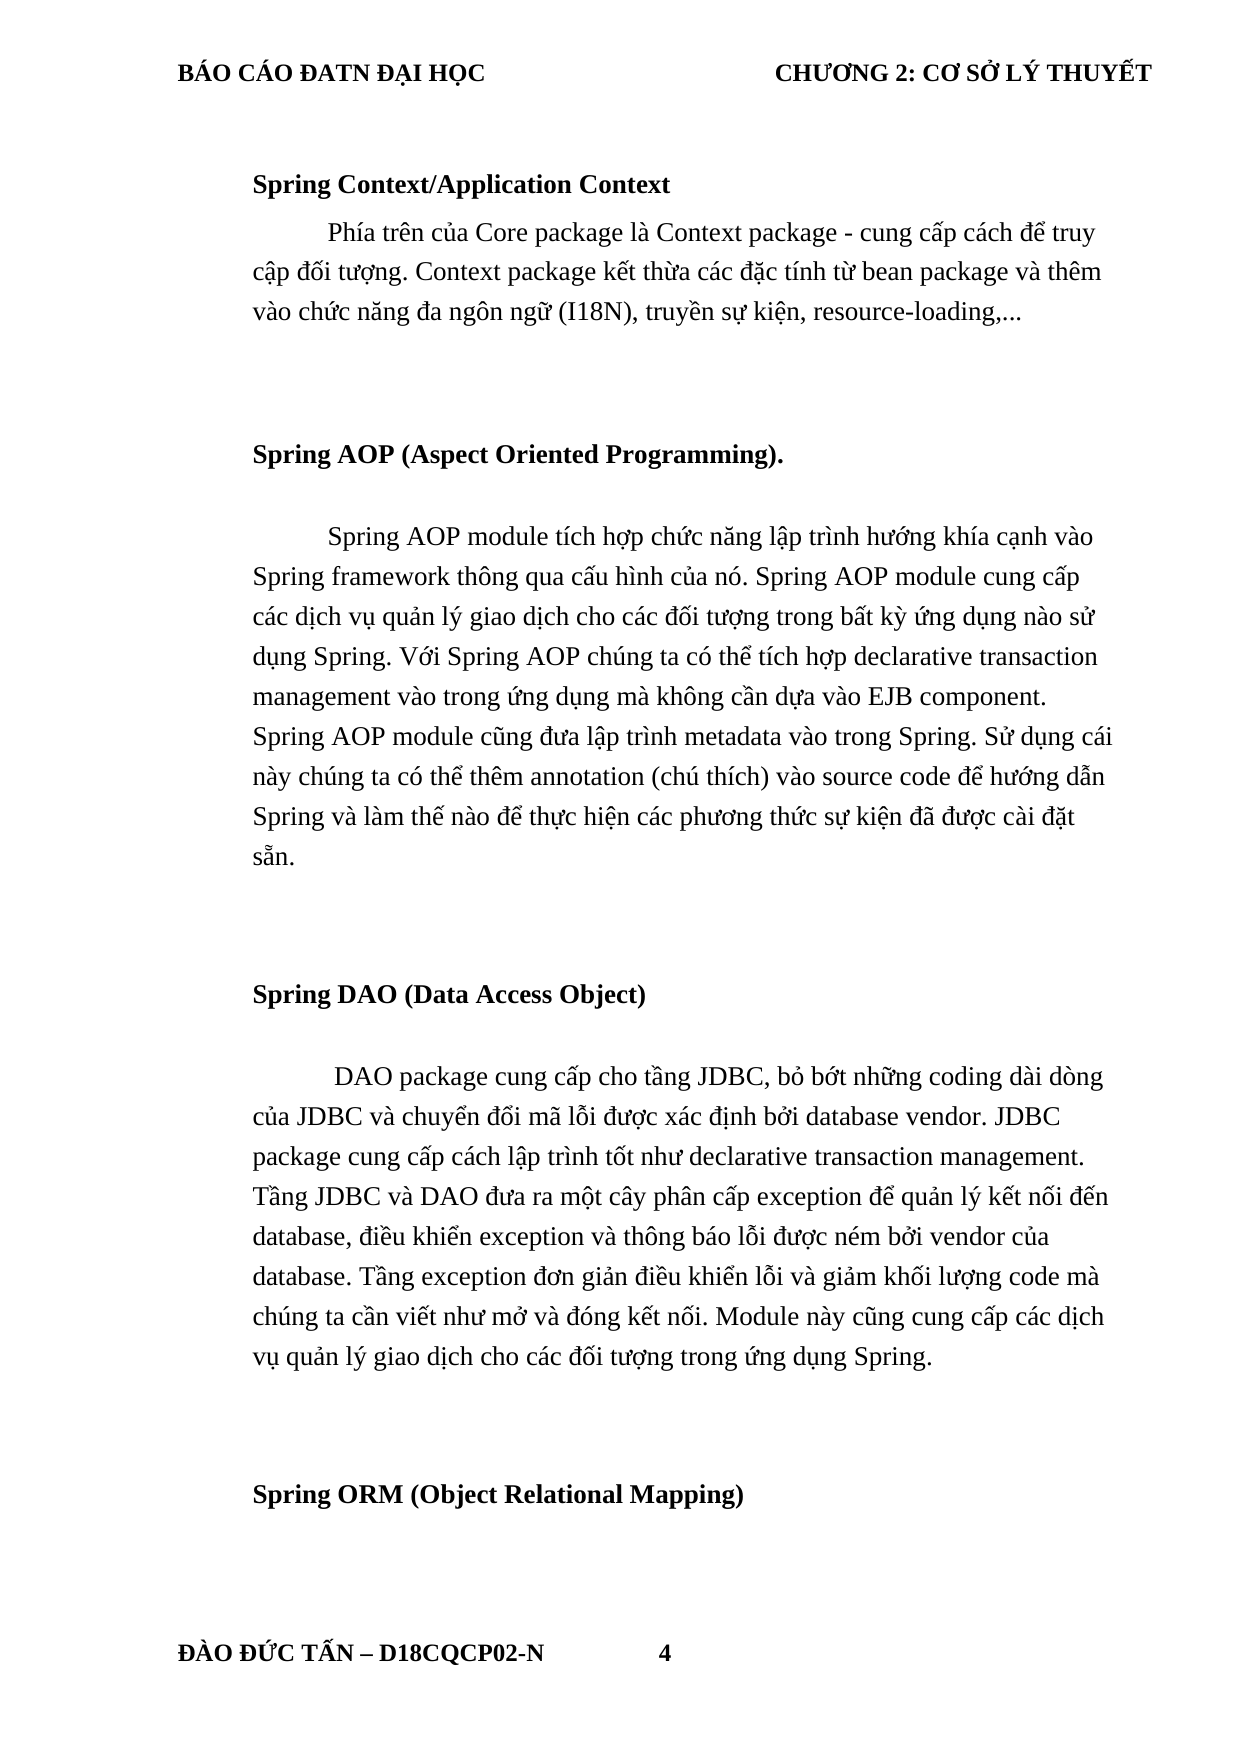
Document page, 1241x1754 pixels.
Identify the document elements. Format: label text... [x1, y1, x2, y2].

text Spring Context/Application Context [252, 168, 1122, 199]
text Phía trên của Core package là Context package - cung cấp cách để truy cập đối tượng. Context package kết thừa các đặc tính từ bean package và thêm vào chức năng đa ngôn ngữ (I18N), truyền sự kiện, resource-loading,... [252, 216, 1103, 326]
text Spring AOP module tích hợp chức năng lập trình hướng khía cạnh vào Spring framework thông qua cấu hình của nó. Spring AOP module cung cấp các dịch vụ quản lý giao dịch cho các đối tượng trong bất kỳ ứng dụng nào sử dụng Spring. Với Spring AOP chúng ta có thể tích hợp declarative transaction management vào trong ứng dụng mà không cần dựa vào EJB component. Spring AOP module cũng đưa lập trình metadata vào trong Spring. Sử dụng cái này chúng ta có thể thêm annotation (chú thích) vào source code để hướng dẫn Spring và làm thế nào để thực hiện các phương thức sự kiện đã được cài đặt sẵn. [252, 520, 1114, 872]
text DAO package cung cấp cho tầng JDBC, bỏ bớt những coding dài dòng của JDBC và chuyển đổi mã lỗi được xác định bởi database vendor. JDBC package cung cấp cách lập trình tốt như declarative transaction management. Tầng JDBC và DAO đưa ra một cây phân cấp exception để quản lý kết nối đến database, điều khiển exception và thông báo lỗi được ném bởi vendor của database. Tầng exception đơn giản điều khiển lỗi và giảm khối lượng code mà chúng ta cần viết như mở và đóng kết nối. Module này cũng cung cấp các dịch vụ quản lý giao dịch cho các đối tượng trong ứng dụng Spring. [252, 1060, 1112, 1372]
text Spring ORM (Object Relational Mapping) [252, 1478, 1122, 1509]
text Spring AOP (Aspect Oriented Programming). [252, 438, 1122, 469]
text Spring DAO (Data Access Object) [252, 978, 1122, 1009]
